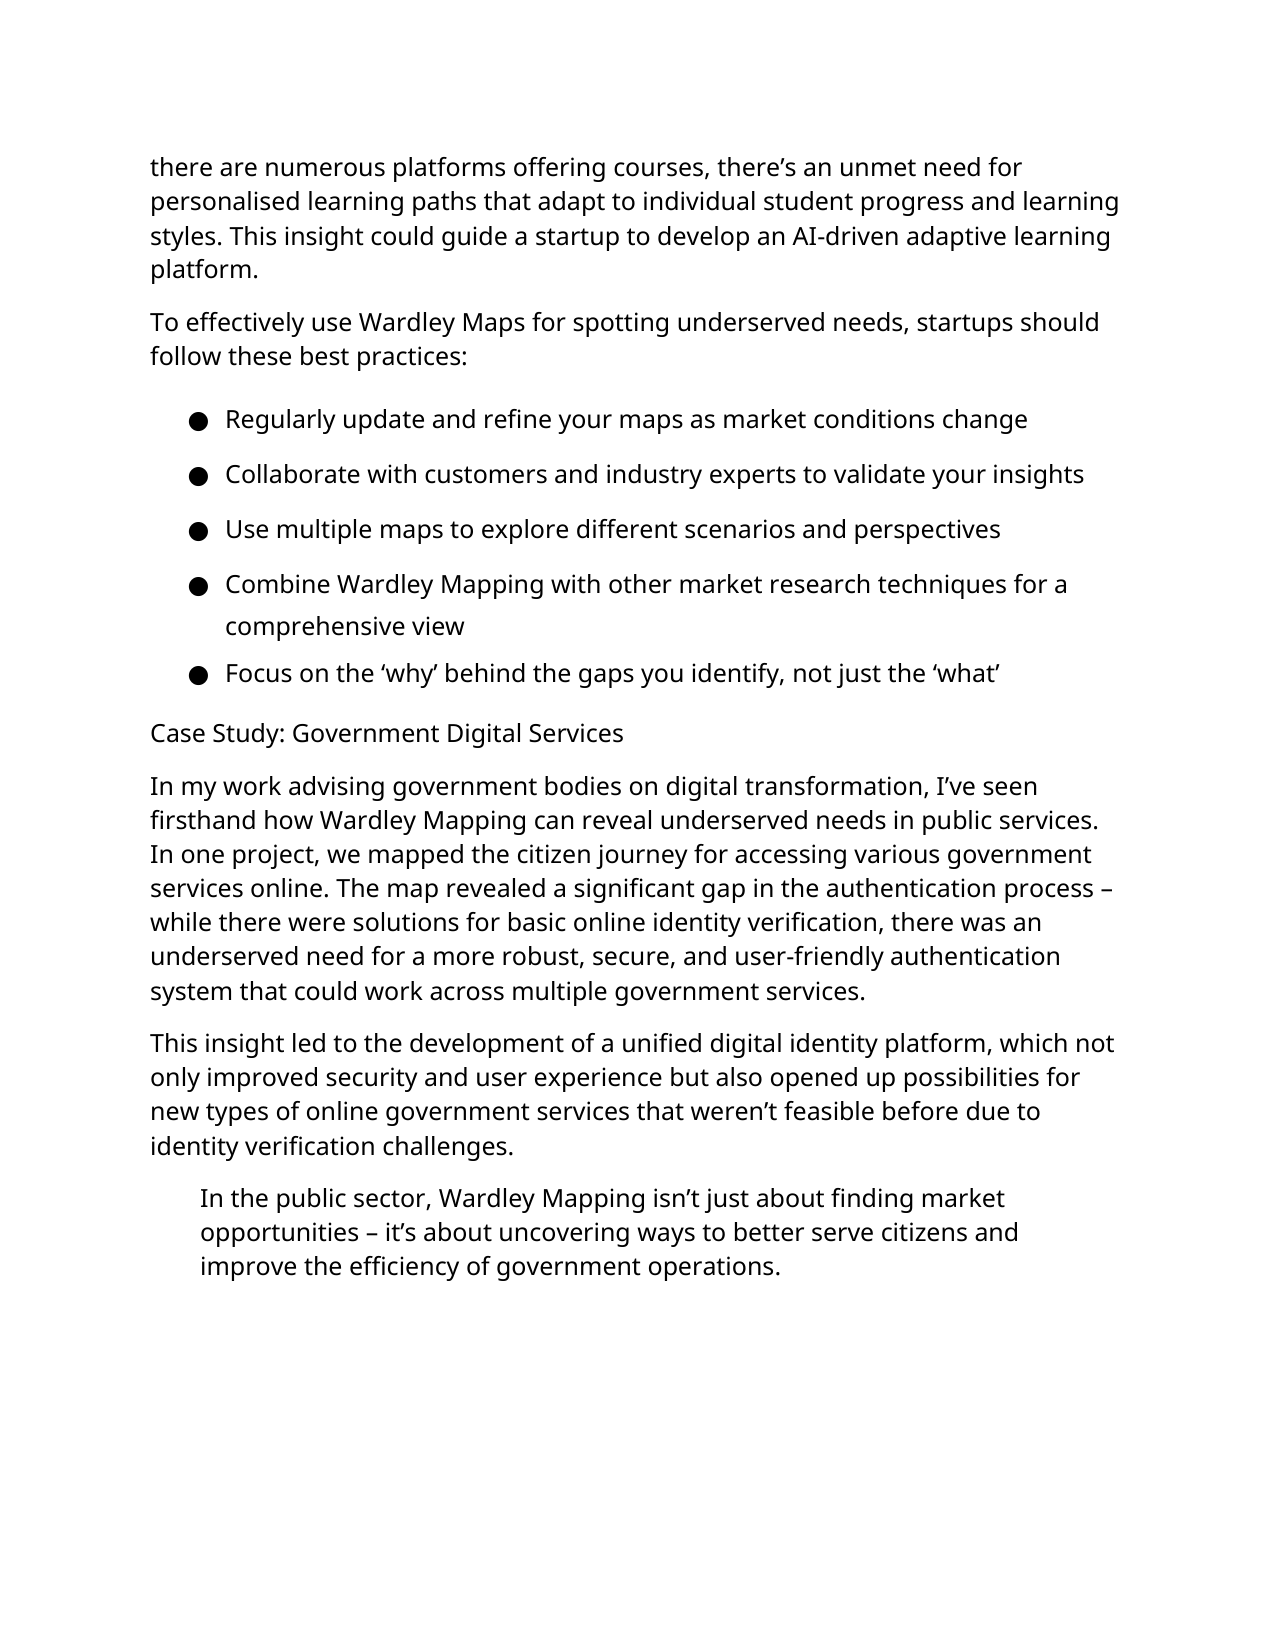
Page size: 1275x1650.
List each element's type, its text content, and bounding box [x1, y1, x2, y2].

text Case Study: Government Digital Services [150, 716, 1125, 750]
text In the public sector, Wardley Mapping isn’t just about finding market opportunities – it’s about uncovering ways to better serve citizens and improve the efficiency of government operations. [200, 1181, 1075, 1283]
list Focus on the ‘why’ behind the gaps you identify, not just the ‘what’ [187, 646, 1125, 697]
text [150, 150, 1125, 286]
list Regularly update and refine your maps as market conditions change [187, 392, 1125, 443]
text This insight led to the development of a unified digital identity platform, which not only improved security and user experience but also opened up possibilities for new types of online government services that weren’t feasible before due to identity verification challenges. [150, 1026, 1125, 1162]
list Combine Wardley Mapping with other market research techniques for a comprehensive view [187, 557, 1125, 642]
text In my work advising government bodies on digital transformation, I’ve seen firsthand how Wardley Mapping can reveal underserved needs in public services. In one project, we mapped the citizen journey for accessing various government services online. The map revealed a significant gap in the authentication process – while there were solutions for basic online identity verification, there was an underserved need for a more robust, secure, and user-friendly authentication system that could work across multiple government services. [150, 769, 1125, 1007]
list Use multiple maps to explore different scenarios and perspectives [187, 502, 1125, 553]
text To effectively use Wardley Maps for spotting underserved needs, startups should follow these best practices: [150, 305, 1125, 373]
list Collaborate with customers and industry experts to validate your insights [187, 447, 1125, 498]
